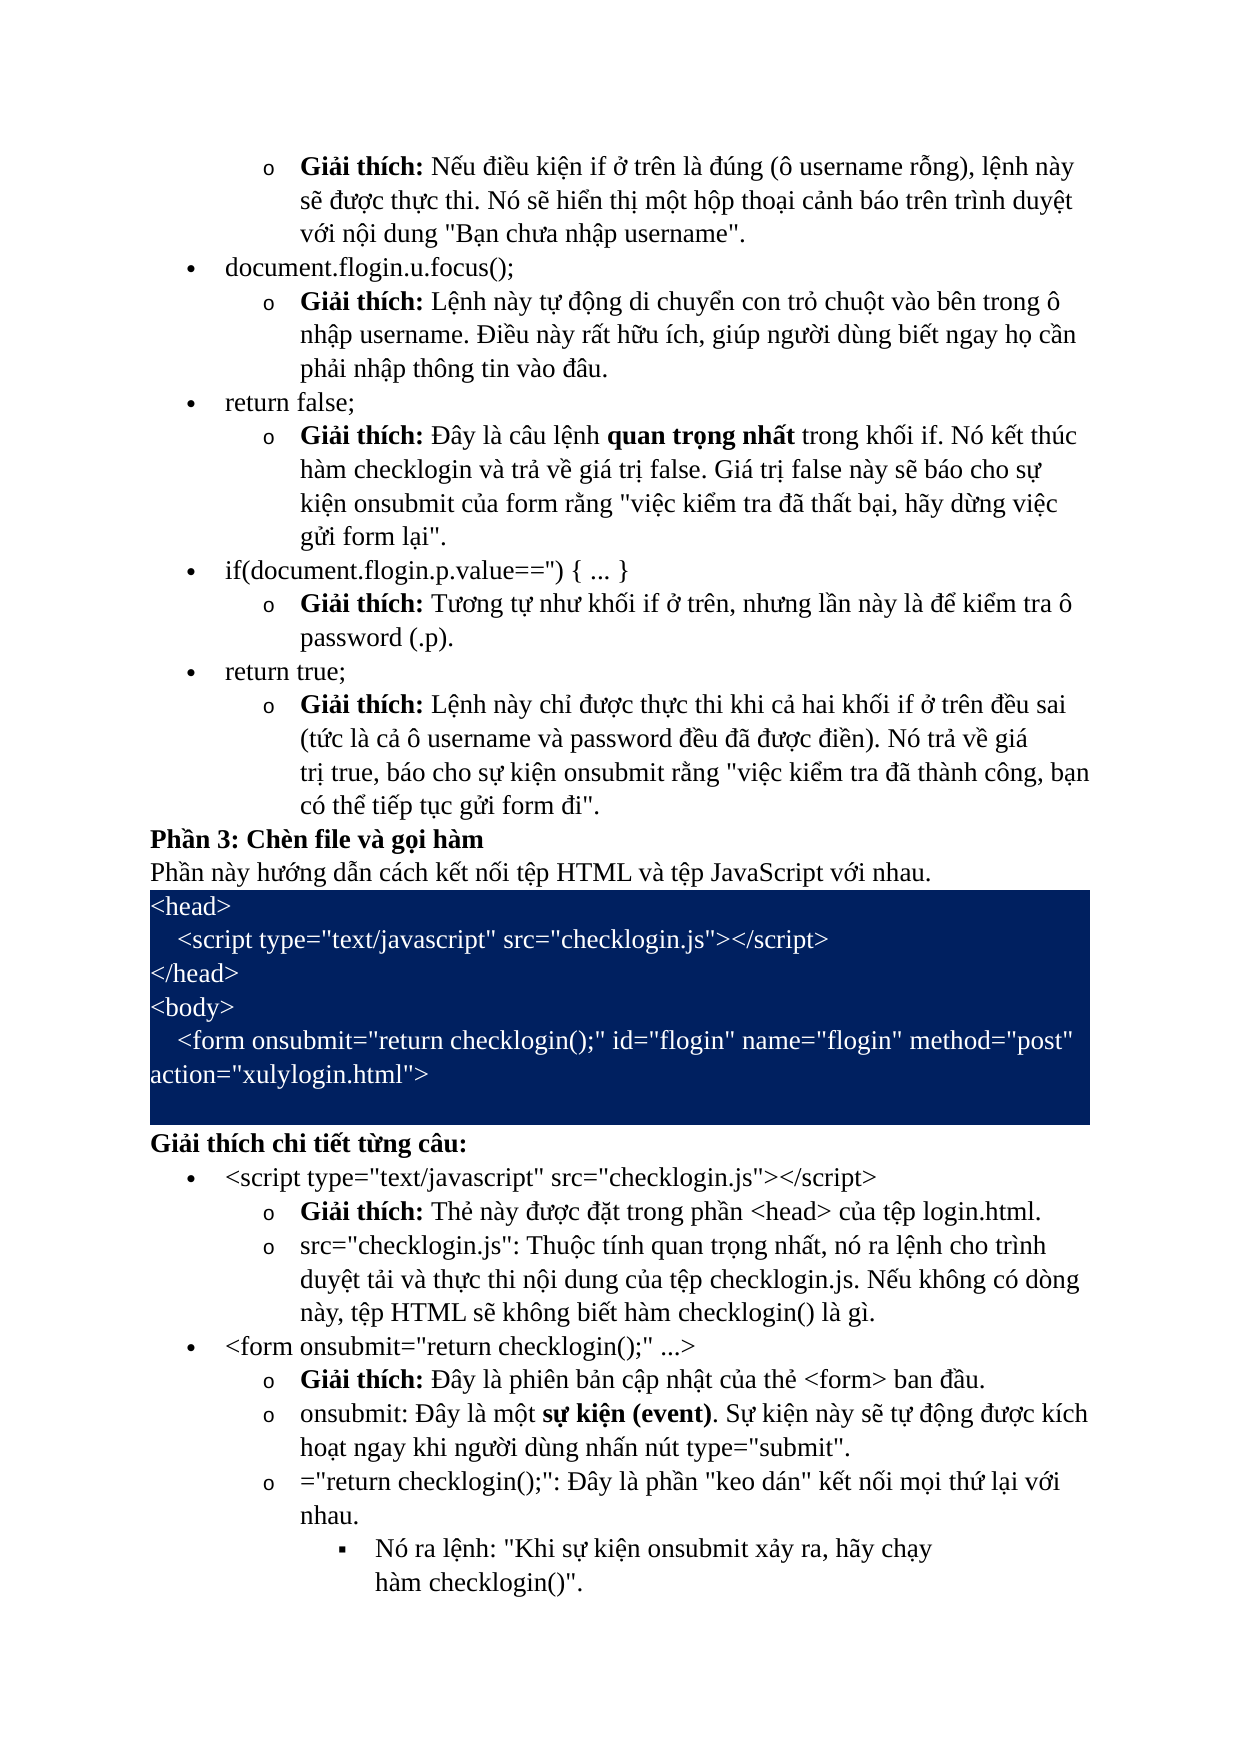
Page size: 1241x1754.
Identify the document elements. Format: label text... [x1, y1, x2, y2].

text Phần này hướng dẫn cách kết nối tệp HTML và tệp JavaScript với nhau. [150, 856, 1090, 888]
list onsubmit: Đây là một sự kiện (event). Sự kiện này sẽ tự động được kích hoạt ngay khi người dùng nhấn nút type="submit". [262, 1397, 1090, 1462]
list Giải thích: Nếu điều kiện if ở trên là đúng (ô username rỗng), lệnh này sẽ được thực thi. Nó sẽ hiển thị một hộp thoại cảnh báo trên trình duyệt với nội dung "Bạn chưa nhập username". [262, 150, 1090, 249]
text <head> [150, 890, 1090, 921]
list if(document.flogin.p.value=='') { ... } [187, 554, 1090, 585]
list <form onsubmit="return checklogin();" ...> [187, 1330, 1090, 1361]
text <body> [150, 991, 1090, 1022]
text </head> [150, 957, 1090, 988]
list return true; [187, 655, 1090, 686]
list Giải thích: Lệnh này chỉ được thực thi khi cả hai khối if ở trên đều sai (tức là cả ô username và password đều đã được điền). Nó trả về giá trị true, báo cho sự kiện onsubmit rằng "việc kiểm tra đã thành công, bạn có thể tiếp tục gửi form đi". [262, 688, 1090, 821]
list Giải thích: Đây là câu lệnh quan trọng nhất trong khối if. Nó kết thúc hàm checklogin và trả về giá trị false. Giá trị false này sẽ báo cho sự kiện onsubmit của form rằng "việc kiểm tra đã thất bại, hãy dừng việc gửi form lại". [262, 419, 1090, 551]
list Giải thích: Tương tự như khối if ở trên, nhưng lần này là để kiểm tra ô password (.p). [262, 587, 1090, 652]
list Giải thích: Thẻ này được đặt trong phần <head> của tệp login.html. [262, 1195, 1090, 1226]
text <script type="text/javascript" src="checklogin.js"></script> [150, 923, 1090, 955]
list ="return checklogin();": Đây là phần "keo dán" kết nối mọi thứ lại với nhau. [262, 1465, 1090, 1530]
list document.flogin.u.focus(); [187, 251, 1090, 282]
text <form onsubmit="return checklogin();" id="flogin" name="flogin" method="post" action="xulylogin.html"> [150, 1024, 1090, 1125]
text Giải thích chi tiết từng câu: [150, 1128, 1090, 1159]
text Phần 3: Chèn file và gọi hàm [150, 823, 1090, 854]
list Giải thích: Đây là phiên bản cập nhật của thẻ <form> ban đầu. [262, 1363, 1090, 1395]
list src="checklogin.js": Thuộc tính quan trọng nhất, nó ra lệnh cho trình duyệt tải và thực thi nội dung của tệp checklogin.js. Nếu không có dòng này, tệp HTML sẽ không biết hàm checklogin() là gì. [262, 1229, 1090, 1327]
list <script type="text/javascript" src="checklogin.js"></script> [187, 1161, 1090, 1192]
list return false; [187, 386, 1090, 417]
list Nó ra lệnh: "Khi sự kiện onsubmit xảy ra, hãy chạy hàm checklogin()". [337, 1532, 1090, 1597]
list Giải thích: Lệnh này tự động di chuyển con trỏ chuột vào bên trong ô nhập username. Điều này rất hữu ích, giúp người dùng biết ngay họ cần phải nhập thông tin vào đâu. [262, 284, 1090, 383]
